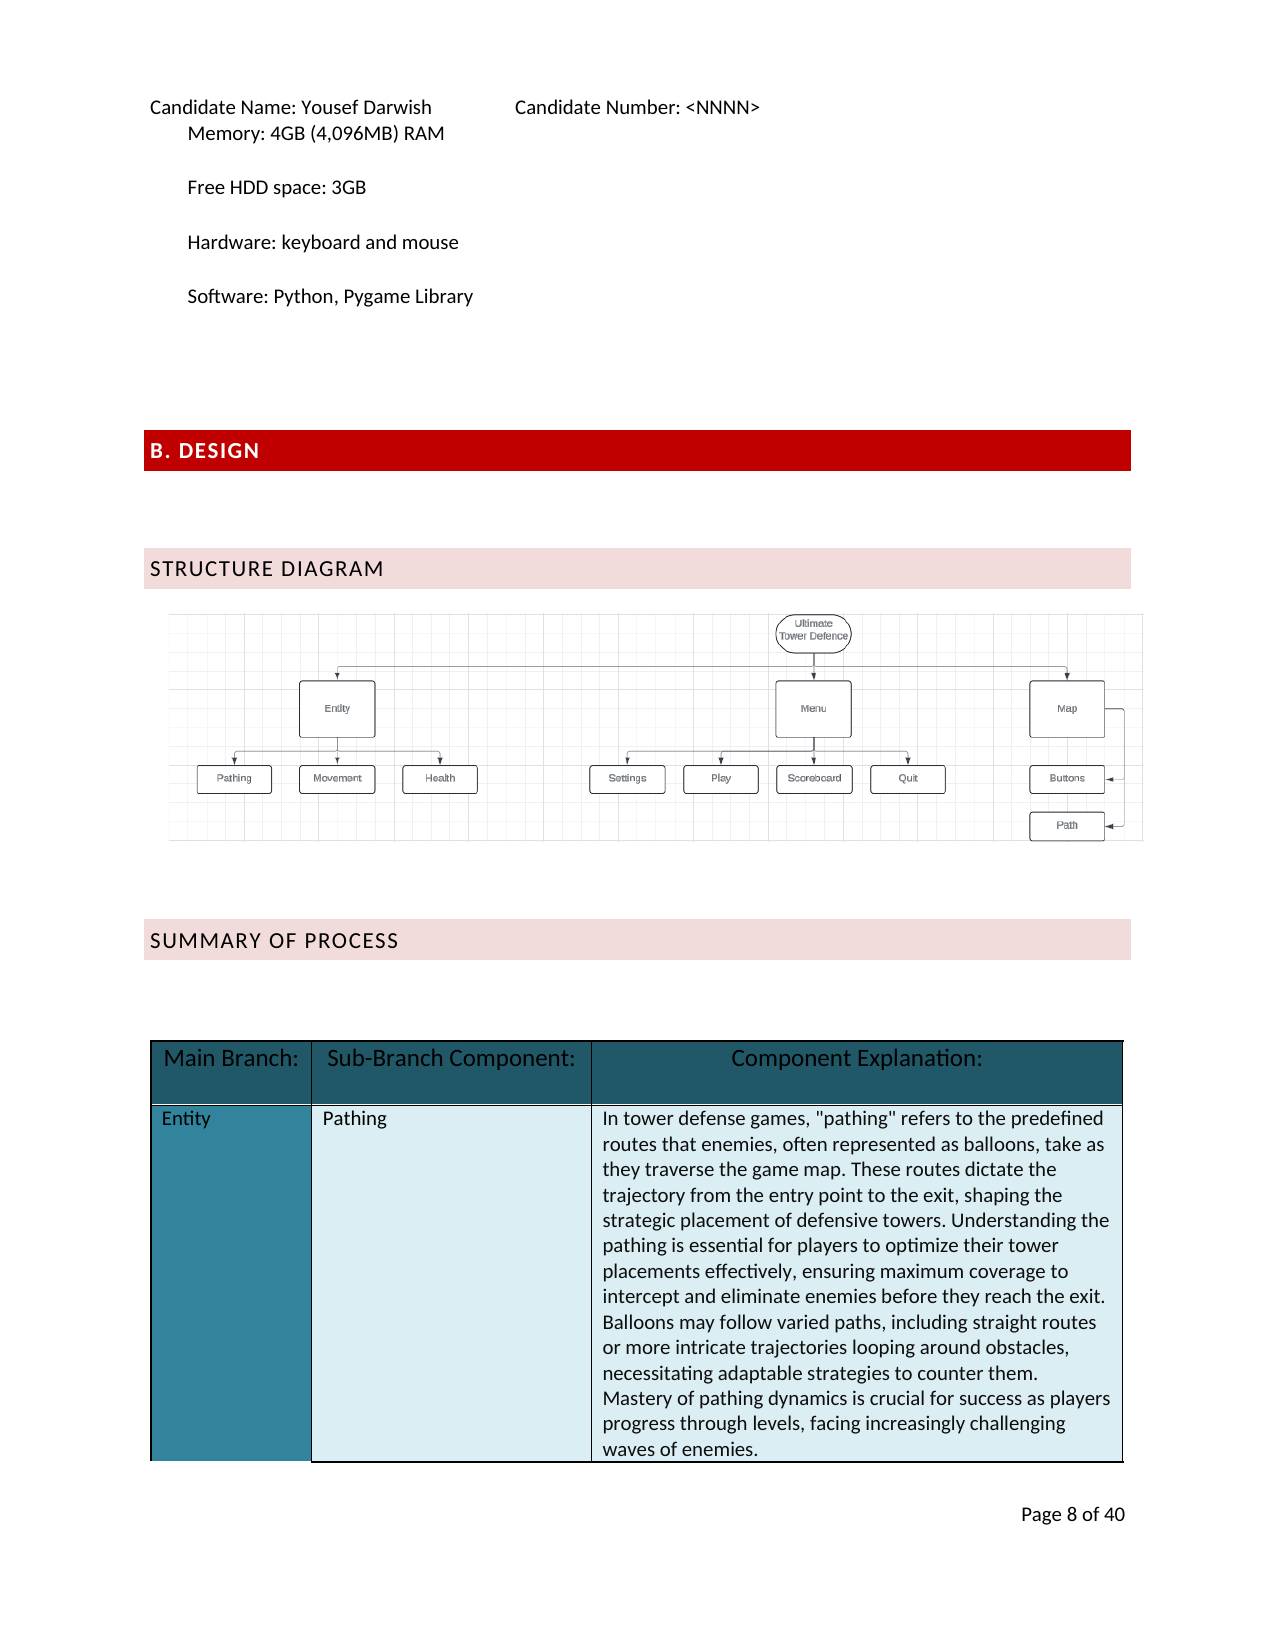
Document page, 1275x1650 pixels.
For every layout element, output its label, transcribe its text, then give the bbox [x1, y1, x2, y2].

table_header Sub-Branch Component: [312, 1042, 591, 1104]
subtitle sUMMARY OF PROCESS [150, 926, 1125, 954]
text Hardware: keyboard and mouse [187, 229, 1125, 254]
text Memory: 4GB (4,096MB) RAM [187, 120, 1125, 145]
text Software: Python, Pygame Library [187, 284, 1125, 309]
table_cell Pathing [312, 1106, 591, 1461]
subtitle B. Design [150, 436, 1125, 464]
text Free HDD space: 3GB [187, 174, 1125, 200]
table_header Component Explanation: [592, 1042, 1122, 1104]
table_header Main Branch: [152, 1042, 311, 1104]
subtitle Structure diagram [150, 555, 1125, 582]
table_cell Entity [152, 1106, 311, 1461]
